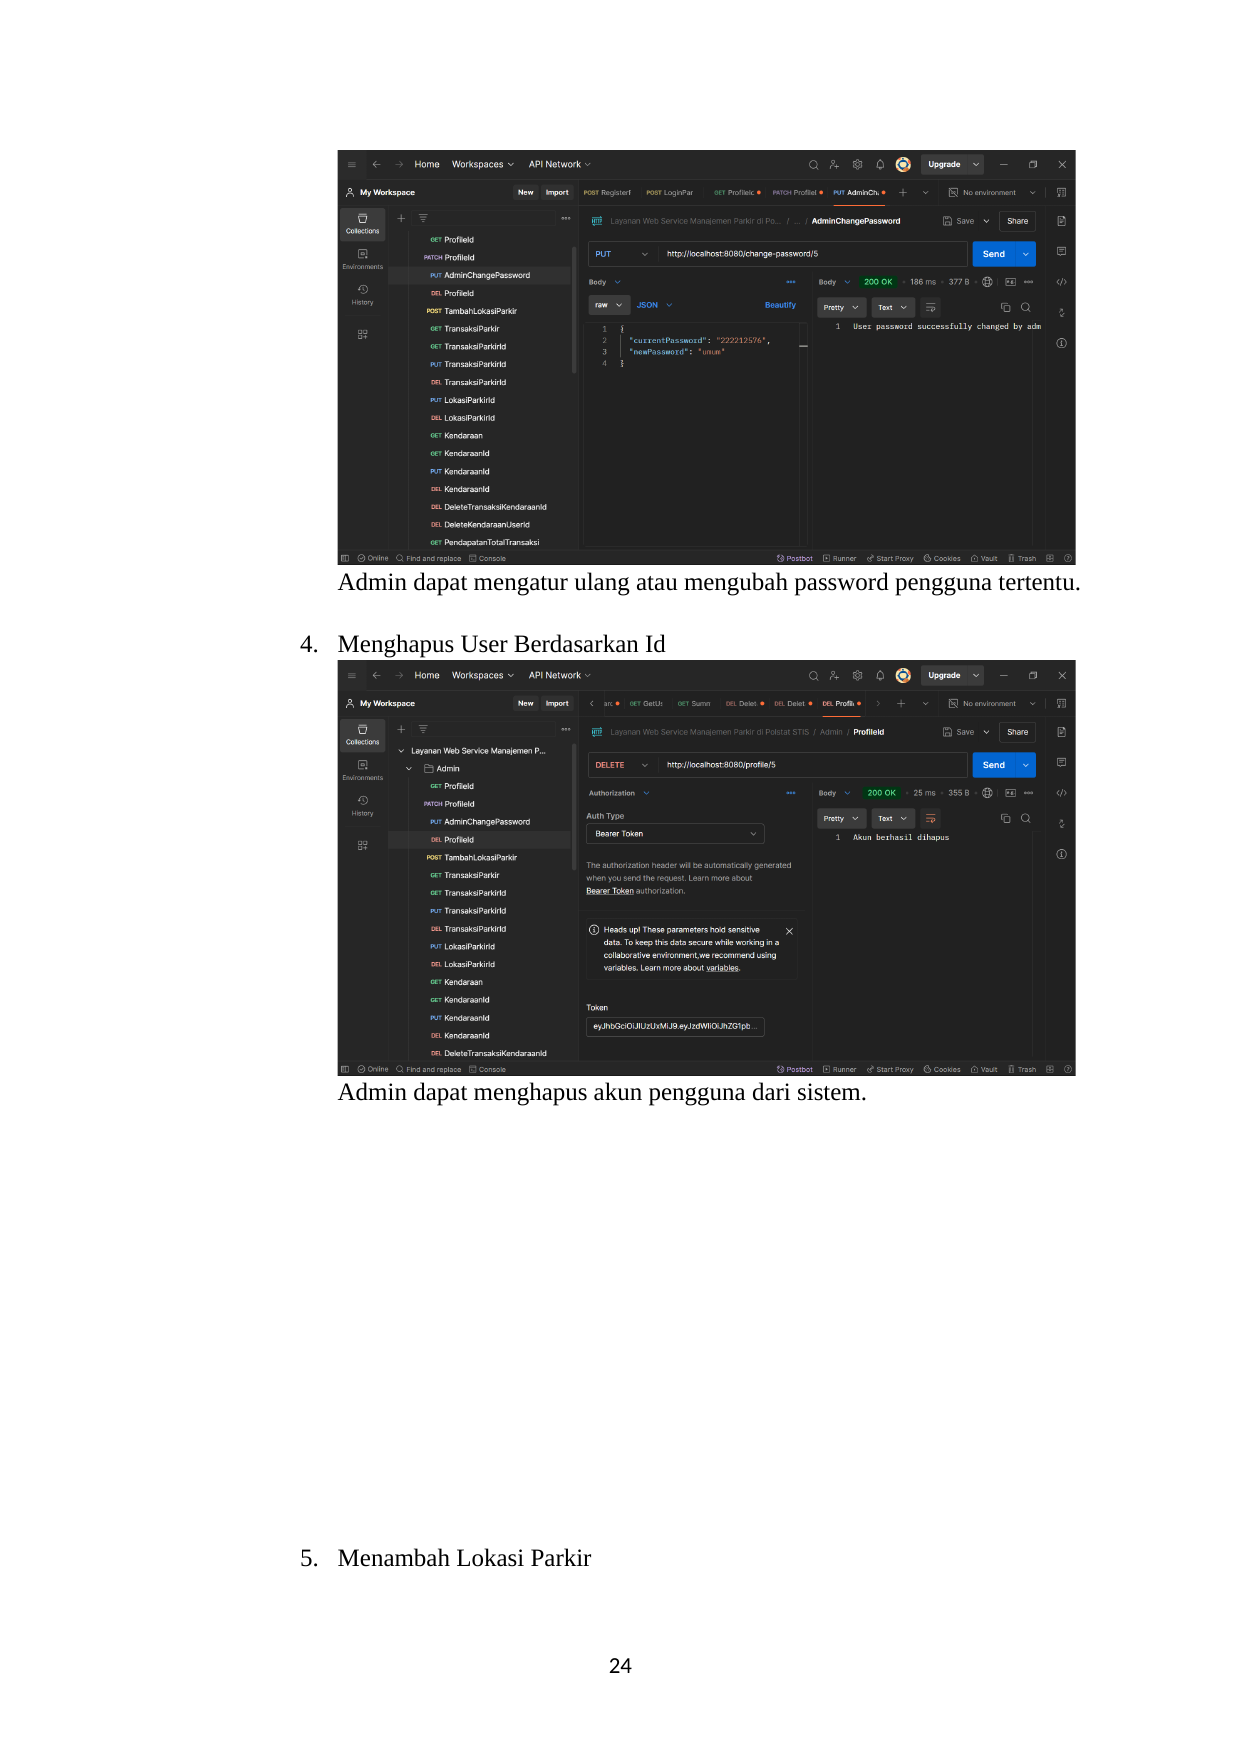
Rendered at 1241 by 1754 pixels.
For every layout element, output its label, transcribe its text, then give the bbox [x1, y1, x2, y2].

picture [337, 150, 1076, 565]
list Admin dapat menghapus akun pengguna dari sistem. [337, 1077, 1090, 1106]
list Menghapus User Berdasarkan Id [300, 629, 1090, 658]
picture [337, 660, 1076, 1076]
list Admin dapat mengatur ulang atau mengubah password pengguna tertentu. [337, 567, 1090, 596]
list Menambah Lokasi Parkir [300, 1543, 1090, 1572]
